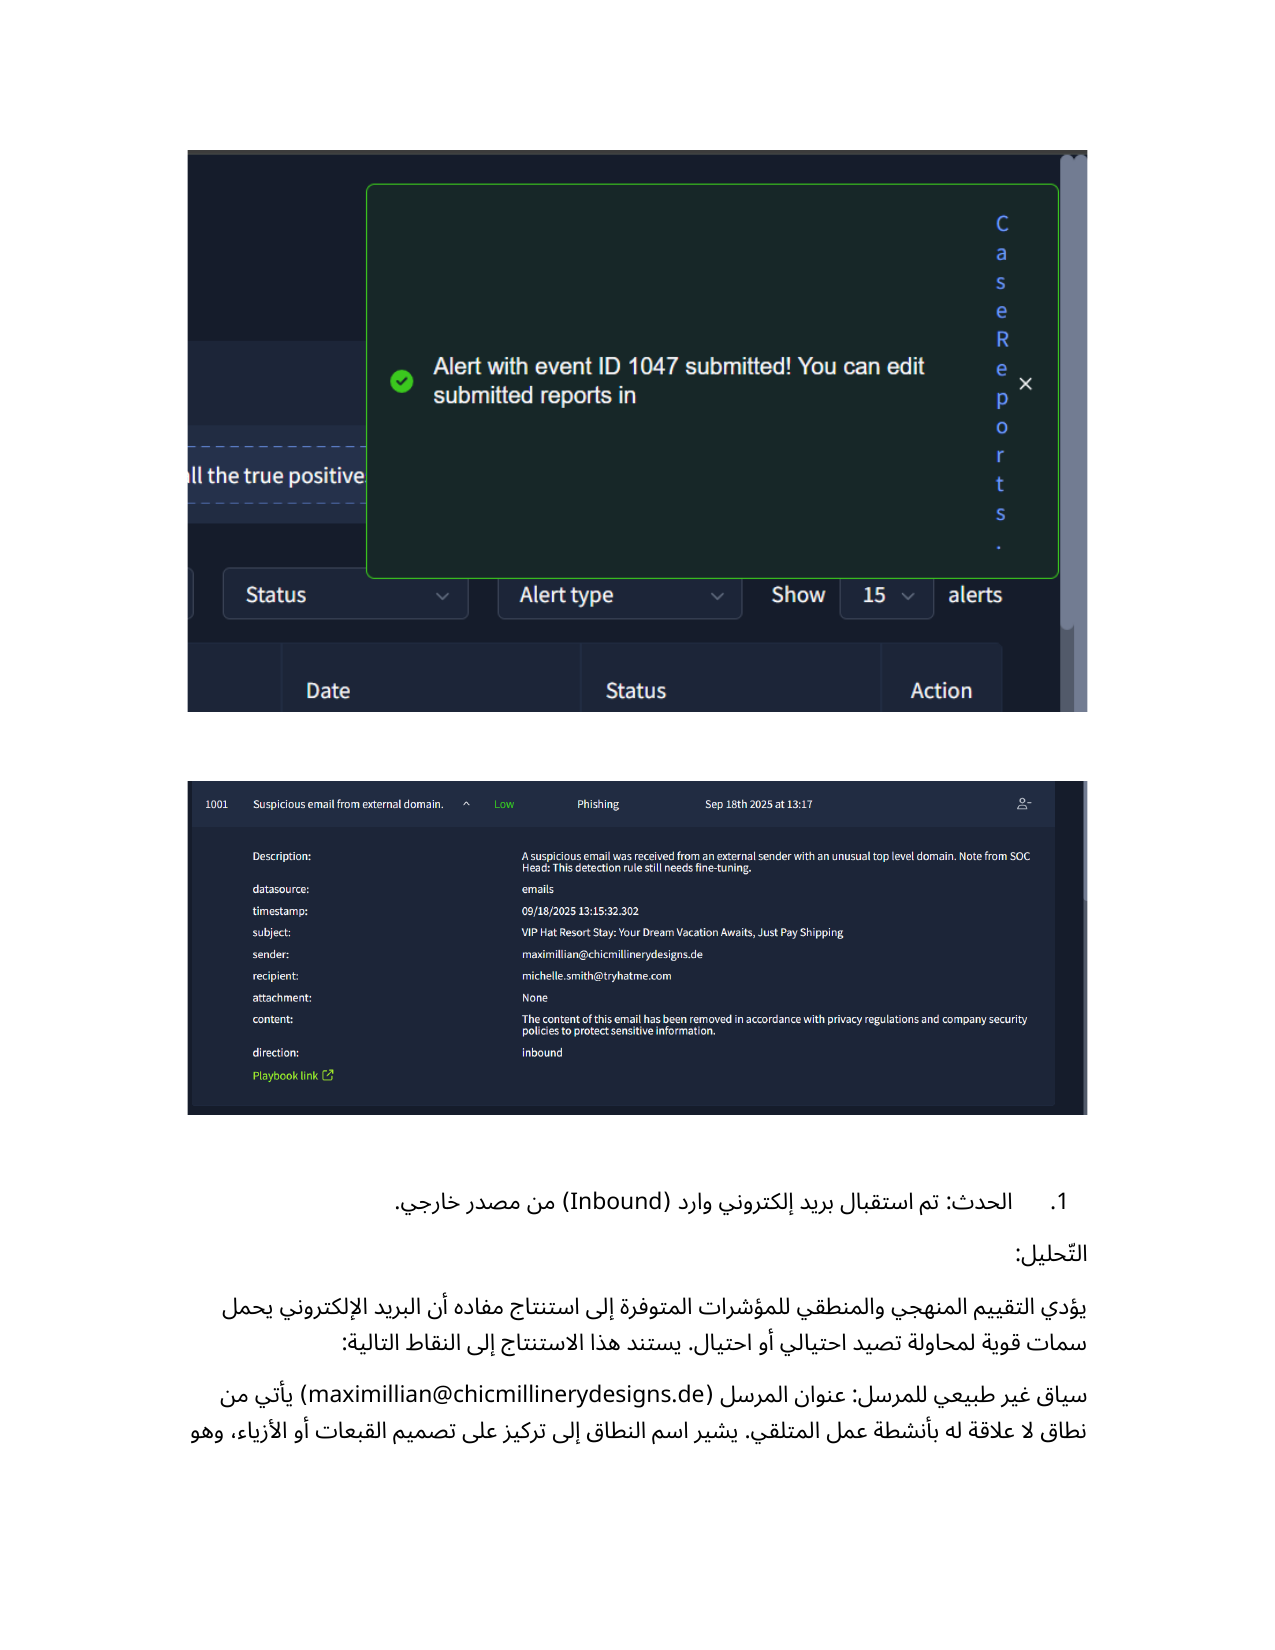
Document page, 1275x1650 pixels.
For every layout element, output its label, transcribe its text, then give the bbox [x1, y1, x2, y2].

text التّحليل: [187, 1237, 1087, 1268]
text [187, 1378, 1087, 1446]
text يؤدي التقييم المنهجي والمنطقي للمؤشرات المتوفرة إلى استنتاج مفاده أن البريد الإلكتروني يحمل سمات قوية لمحاولة تصيد احتيالي أو احتيال. يستند هذا الاستنتاج إلى النقاط التالية: [187, 1290, 1087, 1357]
picture [187, 781, 1088, 1115]
picture [187, 150, 1088, 712]
list الحدث: تم استقبال بريد إلكتروني وارد (Inbound) من مصدر خارجي. [187, 1185, 1050, 1216]
